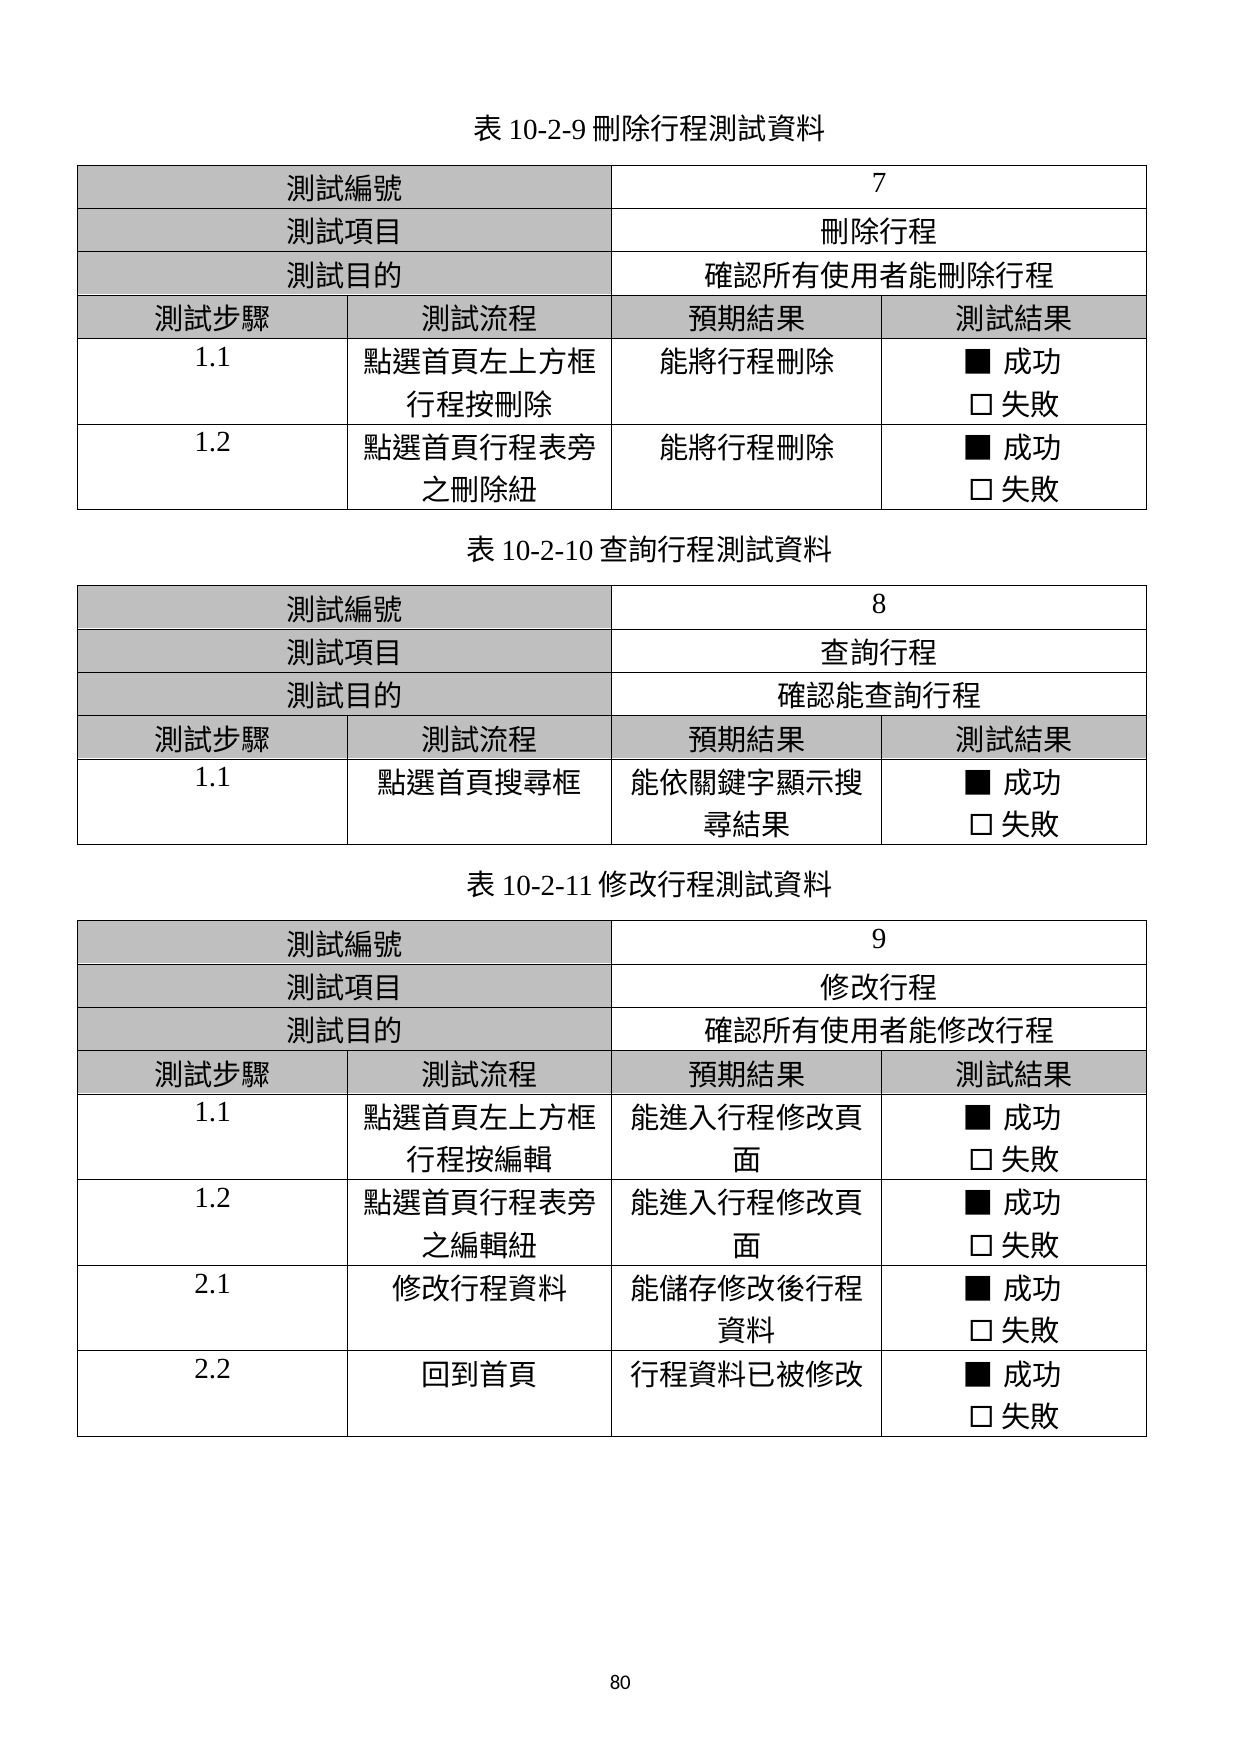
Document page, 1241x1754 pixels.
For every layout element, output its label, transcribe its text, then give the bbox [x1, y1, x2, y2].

table_cell 確認能查詢行程 [612, 673, 1146, 715]
table_cell 能將行程刪除 [612, 339, 881, 423]
table_cell 回到首頁 [348, 1351, 611, 1436]
table_cell 點選首頁左上方框行程按編輯 [348, 1095, 611, 1179]
table_cell 行程資料已被修改 [612, 1351, 881, 1436]
table_cell 確認所有使用者能刪除行程 [612, 252, 1146, 294]
table_cell 測試項目 [78, 630, 611, 672]
table_cell 測試結果 [882, 716, 1146, 758]
table_cell 確認所有使用者能修改行程 [612, 1008, 1146, 1050]
table_cell 能進入行程修改頁面 [612, 1180, 881, 1265]
table_cell 預期結果 [612, 1051, 881, 1093]
table_cell 測試目的 [78, 252, 611, 294]
table_cell 能儲存修改後行程資料 [612, 1266, 881, 1350]
table_cell 修改行程 [612, 965, 1146, 1007]
table_cell 測試流程 [348, 1051, 611, 1093]
table_cell 成功 失敗 [882, 1351, 1146, 1436]
table_cell 能進入行程修改頁面 [612, 1095, 881, 1179]
table_cell 測試目的 [78, 1008, 611, 1050]
table_cell 查詢行程 [612, 630, 1146, 672]
table_cell 2.2 [78, 1351, 347, 1436]
text 表10-2-11修改行程測試資料 [89, 845, 1152, 920]
table_cell 成功 失敗 [882, 1266, 1146, 1350]
table_cell 測試步驟 [78, 296, 347, 338]
table_header 測試編號 [78, 586, 611, 628]
table_cell 成功 失敗 [882, 1095, 1146, 1179]
table_cell 測試結果 [882, 296, 1146, 338]
table_cell 刪除行程 [612, 209, 1146, 251]
table_cell 點選首頁左上方框行程按刪除 [348, 339, 611, 423]
table_cell 測試流程 [348, 296, 611, 338]
table_cell 成功 失敗 [882, 425, 1146, 509]
text 表10-2-10查詢行程測試資料 [89, 510, 1152, 585]
table_cell 測試項目 [78, 965, 611, 1007]
table_cell 1.1 [78, 339, 347, 423]
table_cell 1.2 [78, 425, 347, 509]
table_cell 點選首頁行程表旁之刪除紐 [348, 425, 611, 509]
table_header 測試編號 [78, 921, 611, 963]
table_cell 修改行程資料 [348, 1266, 611, 1350]
table_header 7 [612, 166, 1146, 208]
table_cell 測試步驟 [78, 1051, 347, 1093]
table_cell 成功 失敗 [882, 339, 1146, 423]
table_cell 點選首頁搜尋框 [348, 760, 611, 844]
table_cell 預期結果 [612, 716, 881, 758]
text 表10-2-9刪除行程測試資料 [89, 89, 1152, 164]
table_cell 1.1 [78, 1095, 347, 1179]
table_cell 成功 失敗 [882, 1180, 1146, 1265]
table_cell 1.1 [78, 760, 347, 844]
table_header 測試編號 [78, 166, 611, 208]
table_header 8 [612, 586, 1146, 628]
table_header 9 [612, 921, 1146, 963]
table_cell 測試結果 [882, 1051, 1146, 1093]
table_cell 能依關鍵字顯示搜尋結果 [612, 760, 881, 844]
table_cell 測試步驟 [78, 716, 347, 758]
table_cell 成功 失敗 [882, 760, 1146, 844]
table_cell 2.1 [78, 1266, 347, 1350]
table_cell 1.2 [78, 1180, 347, 1265]
table_cell 測試項目 [78, 209, 611, 251]
table_cell 測試流程 [348, 716, 611, 758]
table_cell 能將行程刪除 [612, 425, 881, 509]
table_cell 點選首頁行程表旁之編輯紐 [348, 1180, 611, 1265]
table_cell 測試目的 [78, 673, 611, 715]
table_cell 預期結果 [612, 296, 881, 338]
